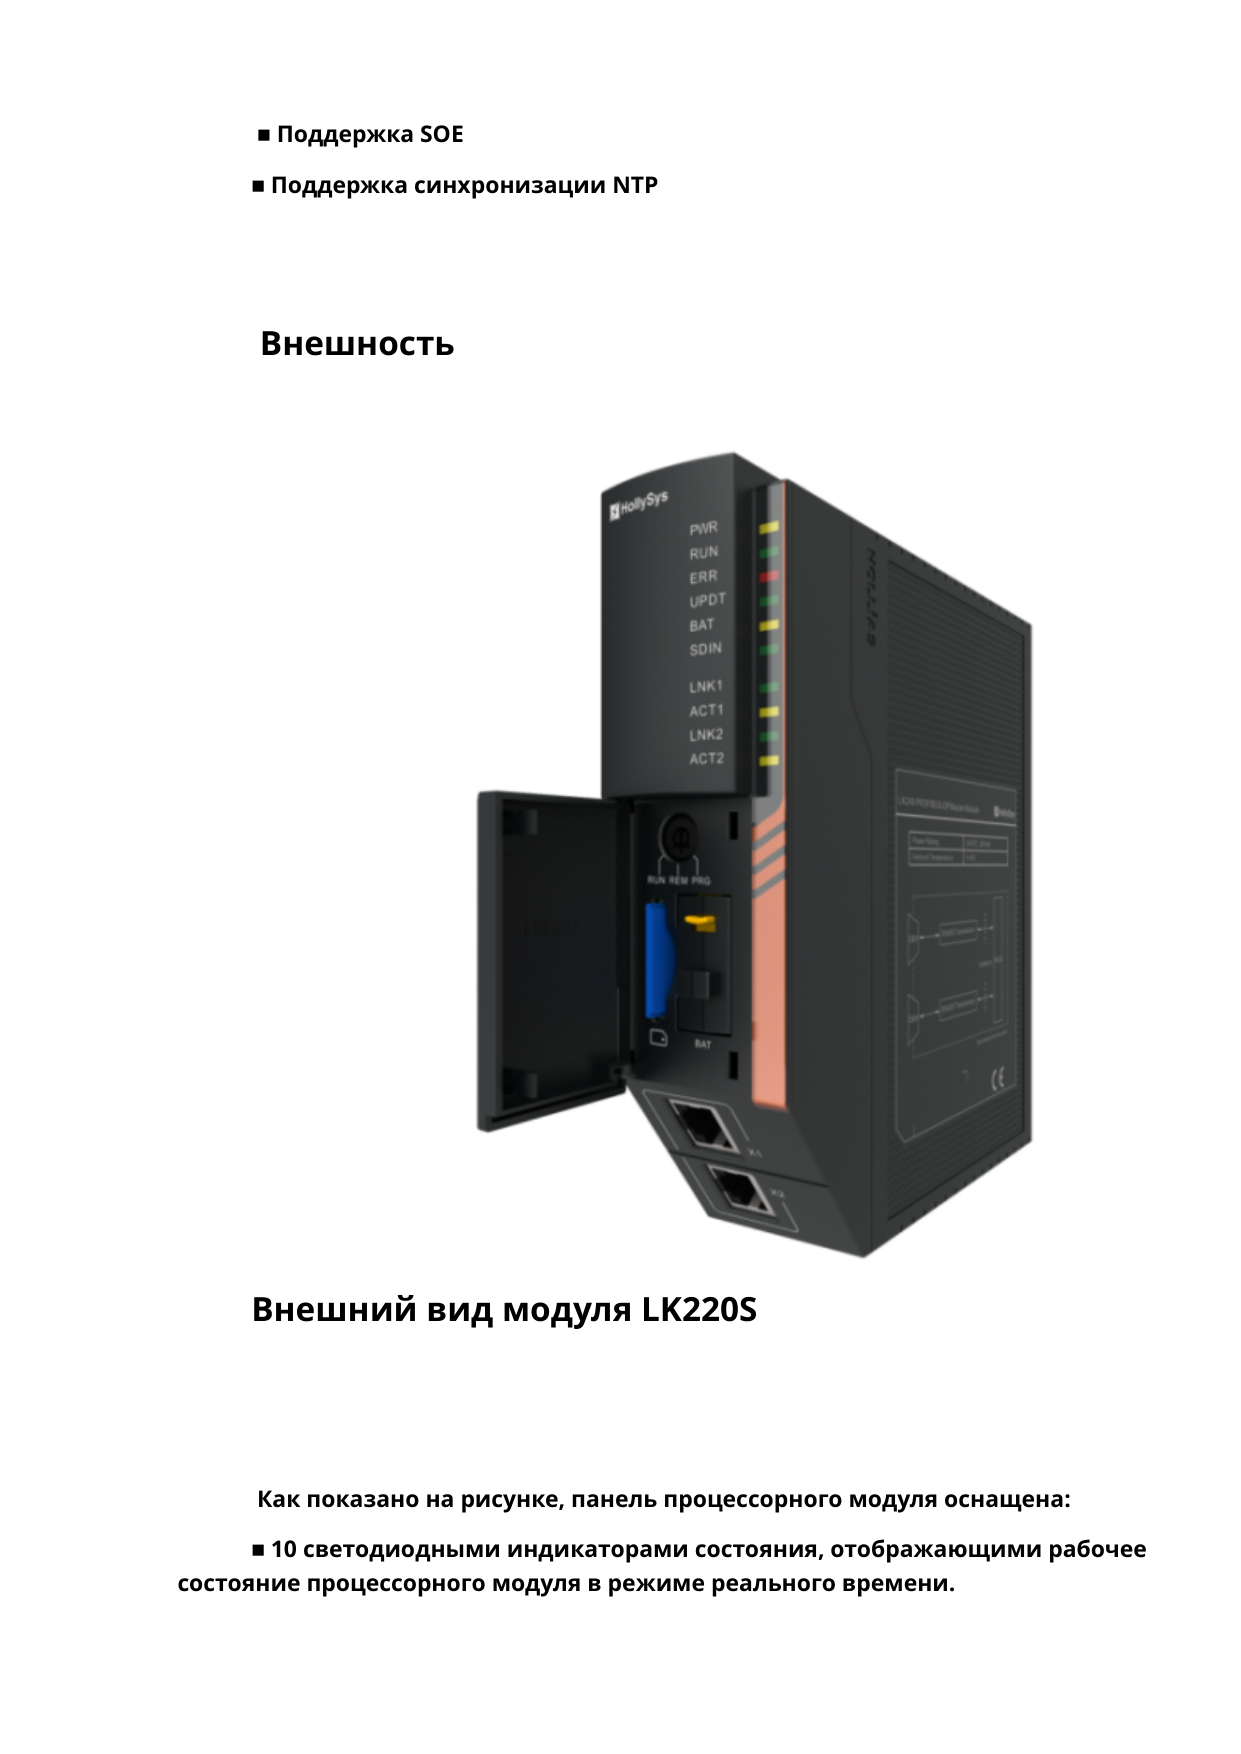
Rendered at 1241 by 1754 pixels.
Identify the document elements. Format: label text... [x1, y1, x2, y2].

text Внешность [177, 320, 1152, 365]
text ■ Поддержка SOE [177, 118, 1152, 149]
picture [251, 385, 1184, 1267]
text Как показано на рисунке, панель процессорного модуля оснащена: [177, 1483, 1152, 1514]
text ■ Поддержка синхронизации NTP [177, 168, 1152, 200]
text ■ 10 светодиодными индикаторами состояния, отображающими рабочее состояние процессорного модуля в режиме реального времени. [177, 1533, 1152, 1598]
text Внешний вид модуля LK220S [177, 1286, 1152, 1331]
